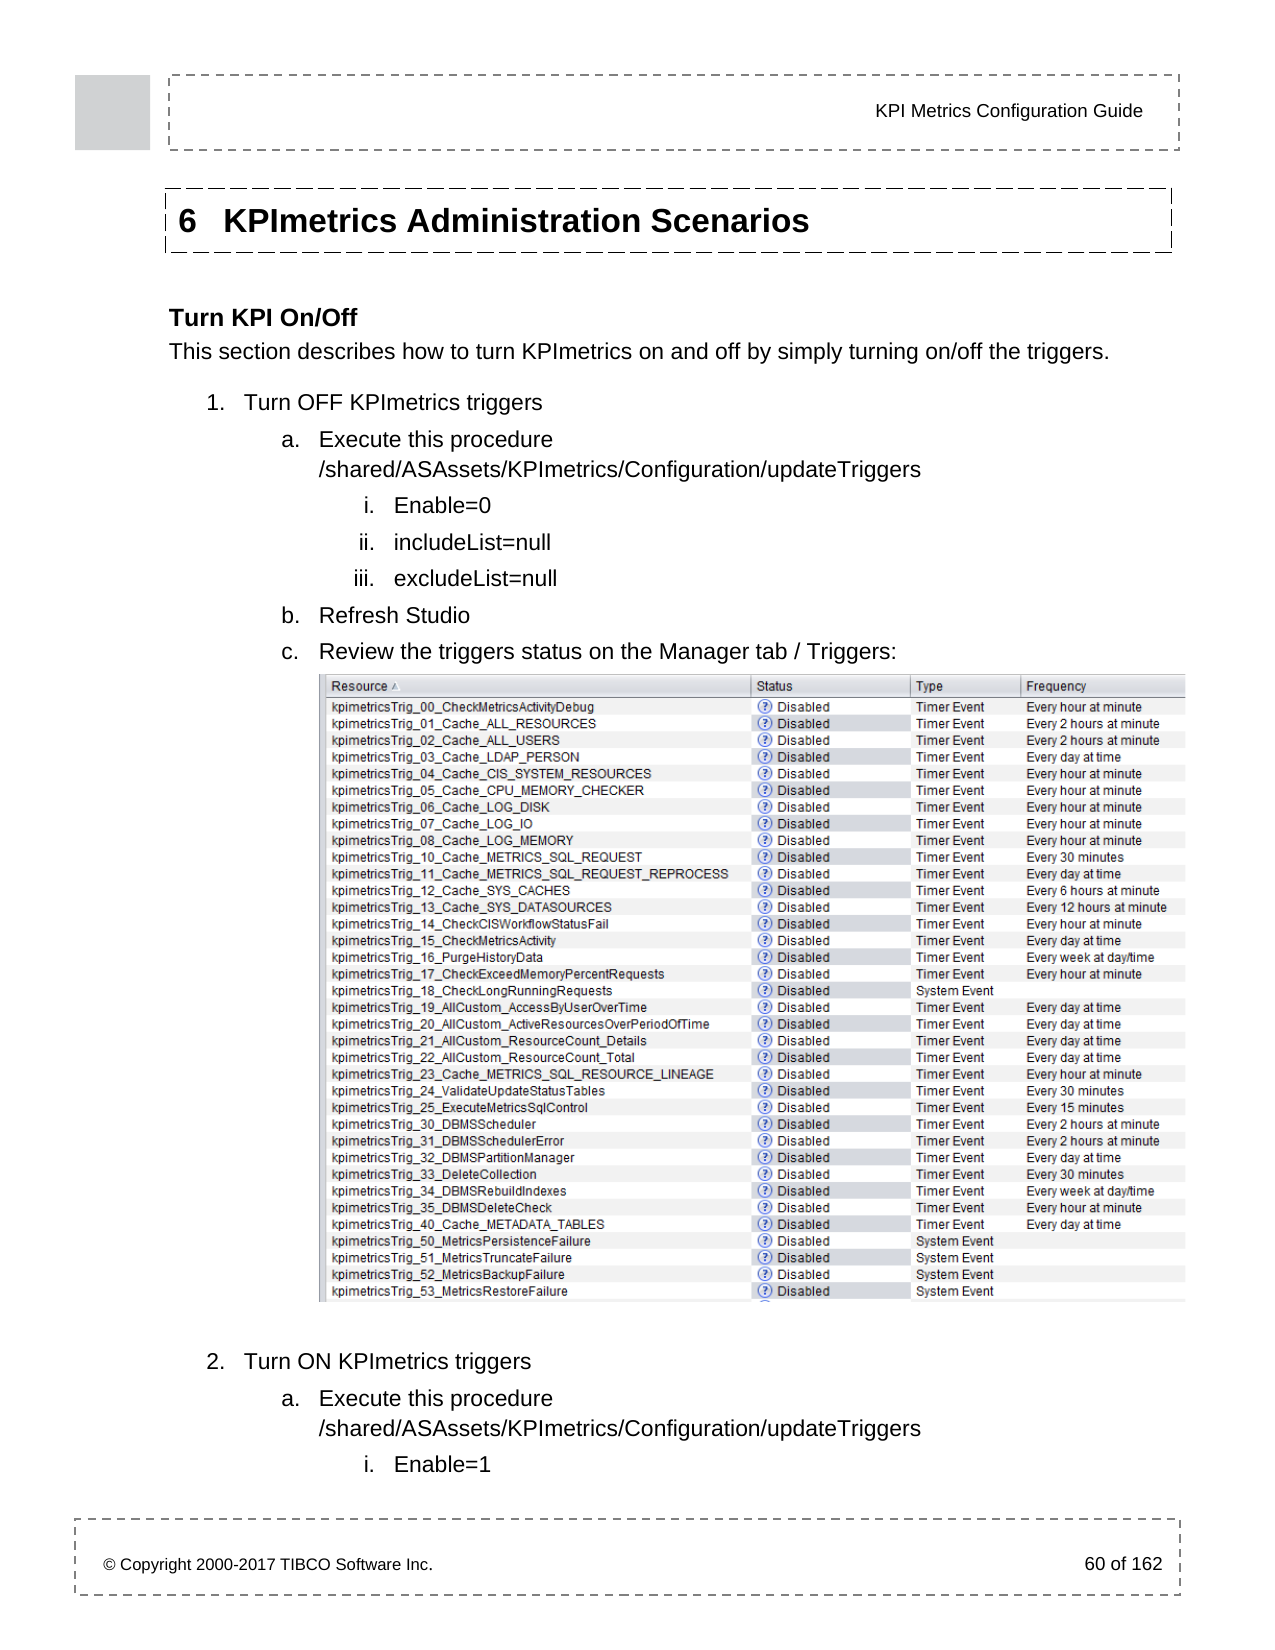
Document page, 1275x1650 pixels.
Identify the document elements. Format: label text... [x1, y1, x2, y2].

list Review the triggers status on the Manager tab / Triggers: [281, 638, 1161, 664]
list Enable=1 [375, 1451, 1161, 1478]
list includeList=null [375, 529, 1161, 555]
list Refresh Studio [281, 602, 1161, 628]
list Enable=0 [375, 492, 1161, 518]
list Execute this procedure /shared/ASAssets/KPImetrics/Configuration/updateTriggers [281, 1384, 1161, 1441]
list Turn ON KPImetrics triggers [206, 1348, 1161, 1374]
text This section describes how to turn KPImetrics on and off by simply turning on/off the triggers. [169, 338, 1161, 364]
list Turn OFF KPImetrics triggers [206, 389, 1161, 415]
picture [318, 674, 1186, 1302]
subtitle Turn KPI On/Off [169, 303, 1162, 332]
subtitle KPImetrics Administration Scenarios [164, 187, 1172, 253]
list excludeList=null [375, 565, 1161, 591]
list Execute this procedure /shared/ASAssets/KPImetrics/Configuration/updateTriggers [281, 426, 1161, 482]
